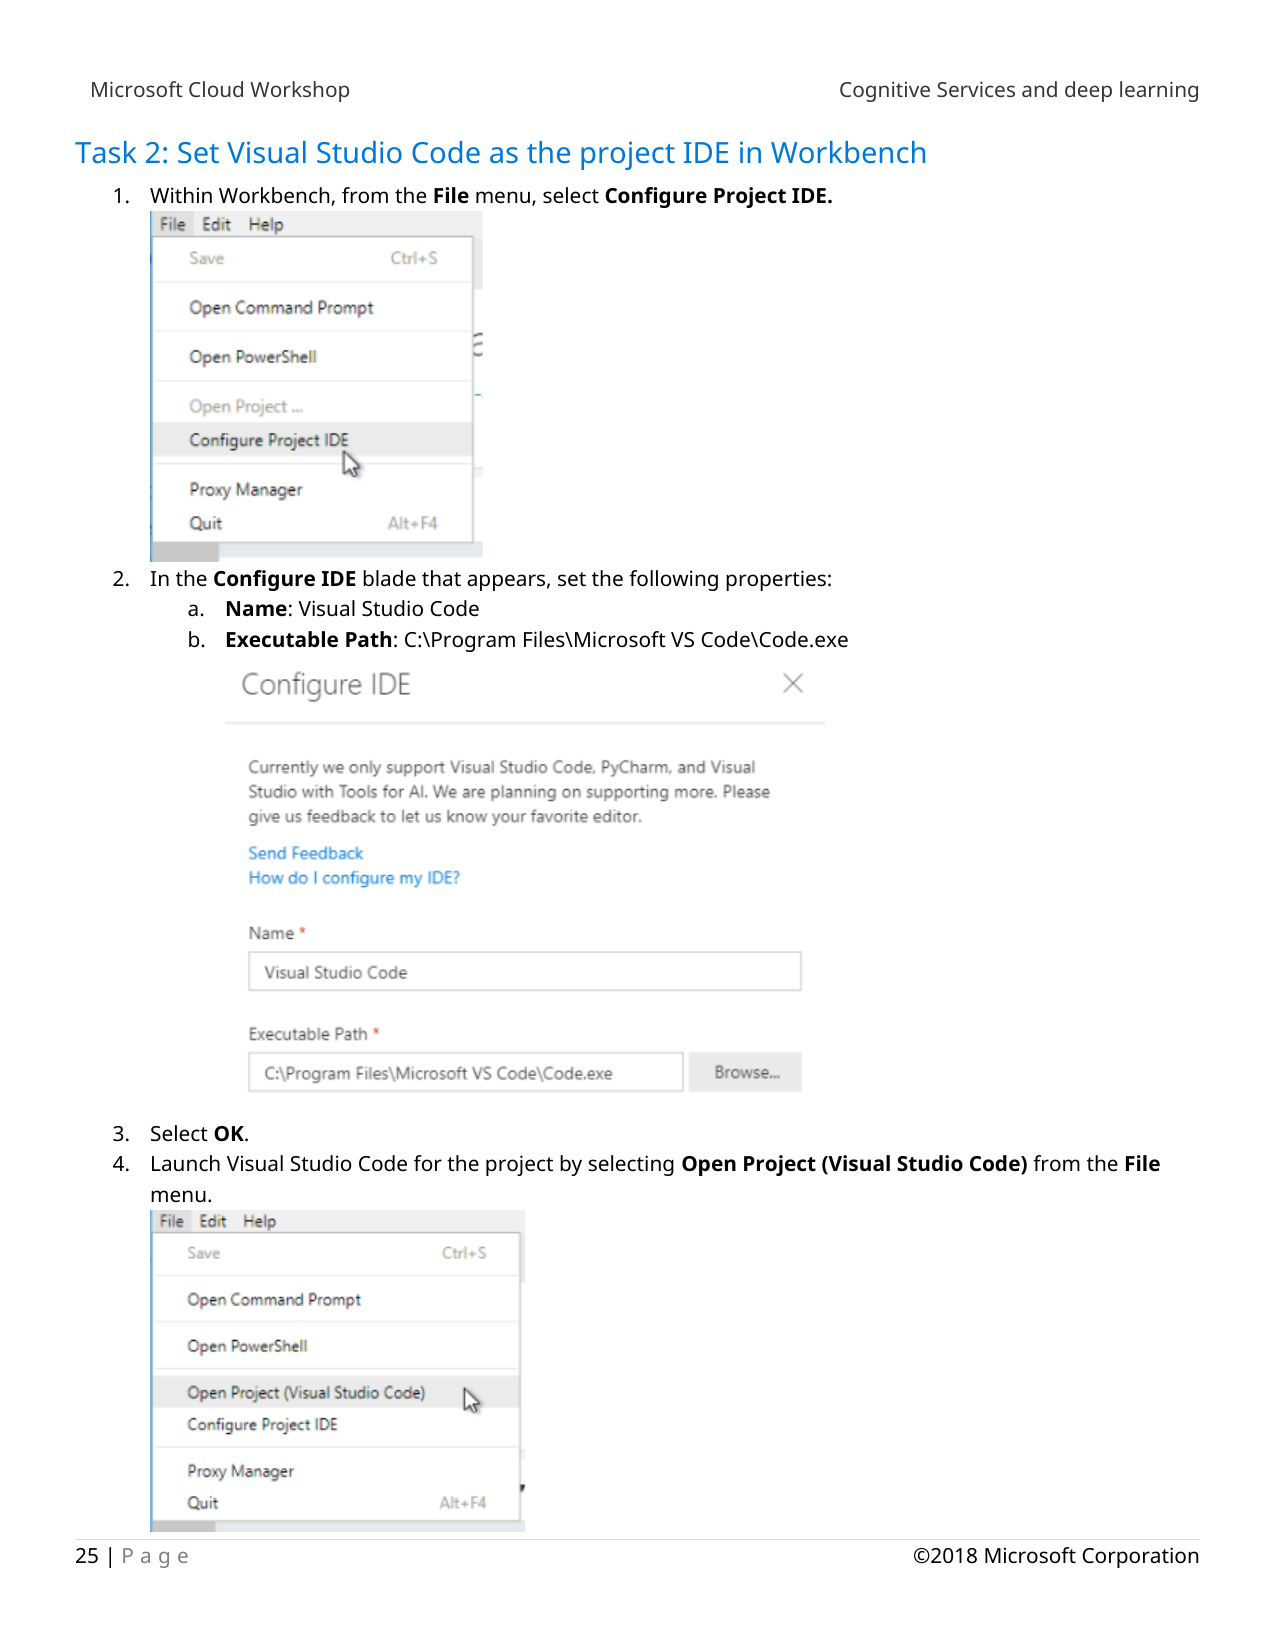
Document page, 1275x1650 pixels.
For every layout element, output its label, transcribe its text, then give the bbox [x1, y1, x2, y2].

list In the Configure IDE blade that appears, set the following properties: [112, 564, 1200, 592]
picture [225, 655, 826, 1117]
picture [150, 1210, 525, 1532]
picture [150, 211, 483, 562]
list Select OK. [112, 1119, 1200, 1147]
list Name: Visual Studio Code [187, 594, 1200, 623]
subtitle Task 2: Set Visual Studio Code as the project IDE in Workbench [75, 132, 1200, 172]
